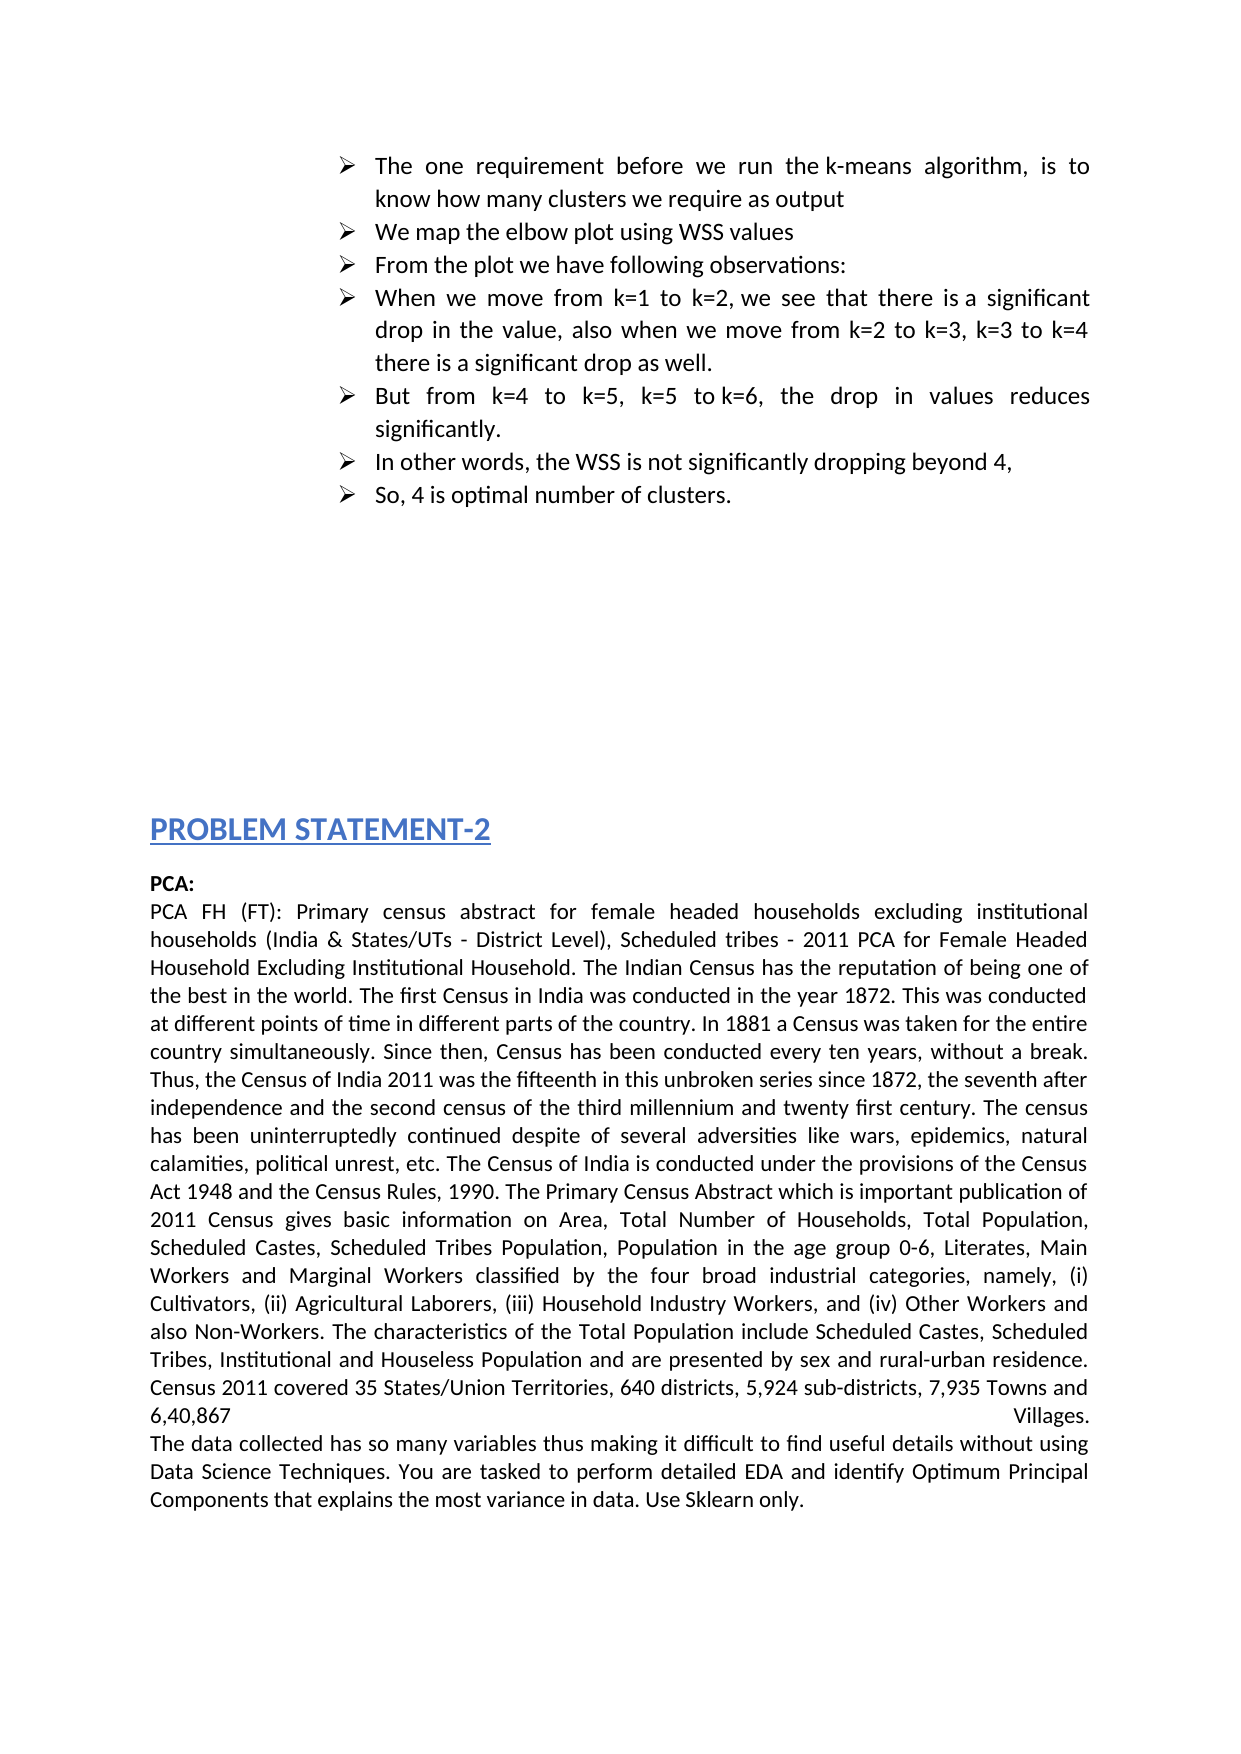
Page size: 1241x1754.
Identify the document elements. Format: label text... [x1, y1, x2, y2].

list When we move from k=1 to k=2, we see that there is a significant drop in the value, also when we move from k=2 to k=3, k=3 to k=4 there is a significant drop as well. [337, 282, 1090, 378]
list We map the elbow plot using WSS values [337, 216, 1090, 246]
list But from k=4 to k=5, k=5 to k=6, the drop in values reduces significantly. [337, 380, 1090, 444]
list In other words, the WSS is not significantly dropping beyond 4, [337, 446, 1090, 477]
list The one requirement before we run the k-means algorithm, is to know how many clusters we require as output [337, 150, 1090, 213]
text PROBLEM STATEMENT-2 [150, 808, 1090, 849]
text PCA: [150, 869, 1090, 897]
list From the plot we have following observations: [337, 249, 1090, 279]
text PCA FH (FT): Primary census abstract for female headed households excluding institutional households (India & States/UTs - District Level), Scheduled tribes - 2011 PCA for Female Headed Household Excluding Institutional Household. The Indian Census has the reputation of being one of the best in the world. The first Census in India was conducted in the year 1872. This was conducted at different points of time in different parts of the country. In 1881 a Census was taken for the entire country simultaneously. Since then, Census has been conducted every ten years, without a break. Thus, the Census of India 2011 was the fifteenth in this unbroken series since 1872, the seventh after independence and the second census of the third millennium and twenty first century. The census has been uninterruptedly continued despite of several adversities like wars, epidemics, natural calamities, political unrest, etc. The Census of India is conducted under the provisions of the Census Act 1948 and the Census Rules, 1990. The Primary Census Abstract which is important publication of 2011 Census gives basic information on Area, Total Number of Households, Total Population, Scheduled Castes, Scheduled Tribes Population, Population in the age group 0-6, Literates, Main Workers and Marginal Workers classified by the four broad industrial categories, namely, (i) Cultivators, (ii) Agricultural Laborers, (iii) Household Industry Workers, and (iv) Other Workers and also Non-Workers. The characteristics of the Total Population include Scheduled Castes, Scheduled Tribes, Institutional and Houseless Population and are presented by sex and rural-urban residence. Census 2011 covered 35 States/Union Territories, 640 districts, 5,924 sub-districts, 7,935 Towns and 6,40,867 Villages. The data collected has so many variables thus making it difficult to find useful details without using Data Science Techniques. You are tasked to perform detailed EDA and identify Optimum Principal Components that explains the most variance in data. Use Sklearn only. [150, 897, 1090, 1513]
list So, 4 is optimal number of clusters. [337, 479, 1090, 510]
